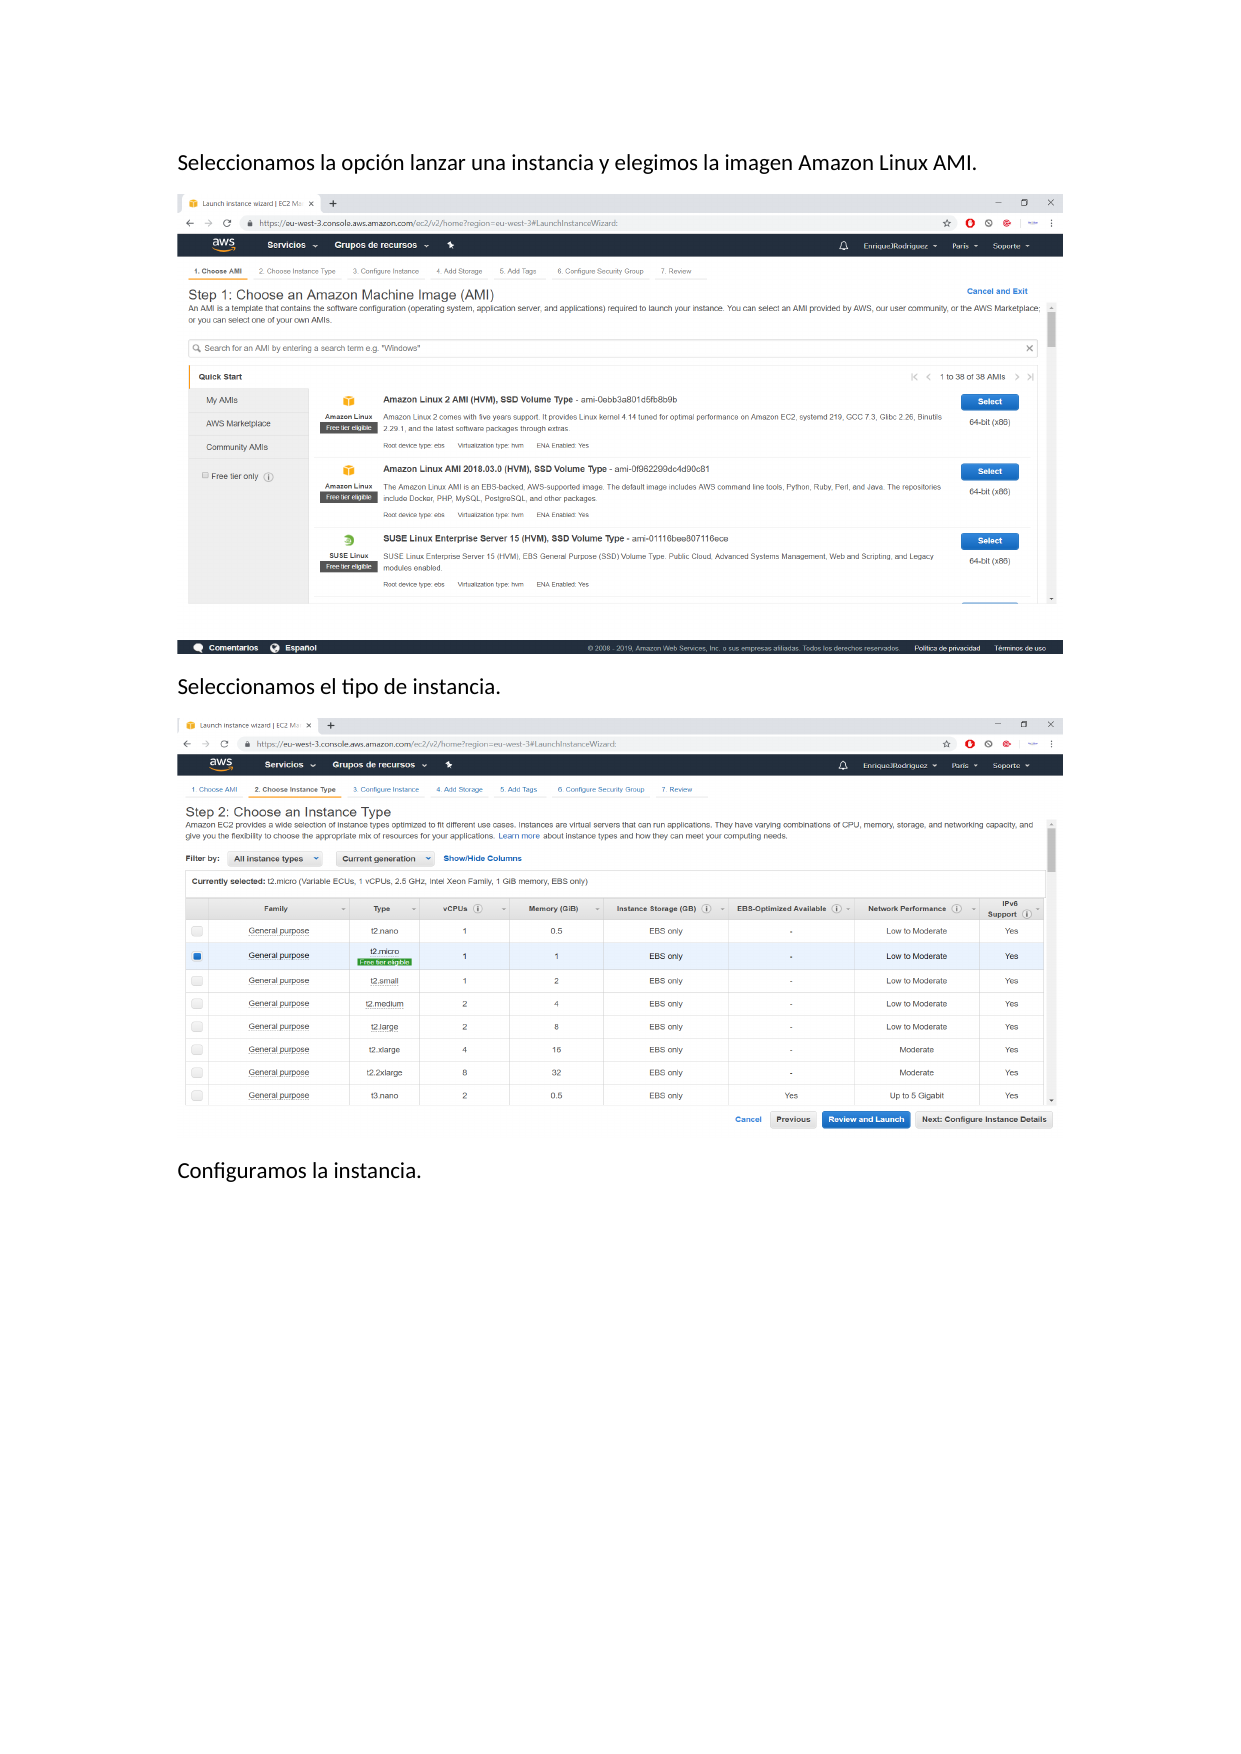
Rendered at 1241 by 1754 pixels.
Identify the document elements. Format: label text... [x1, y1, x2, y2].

text Seleccionamos la opción lanzar una instancia y elegimos la imagen Amazon Linux AMI. [177, 148, 1063, 176]
text Seleccionamos el tipo de instancia. [177, 672, 1063, 700]
picture [177, 194, 1063, 654]
text Configuramos la instancia. [177, 1157, 1063, 1184]
picture [177, 718, 1063, 1138]
